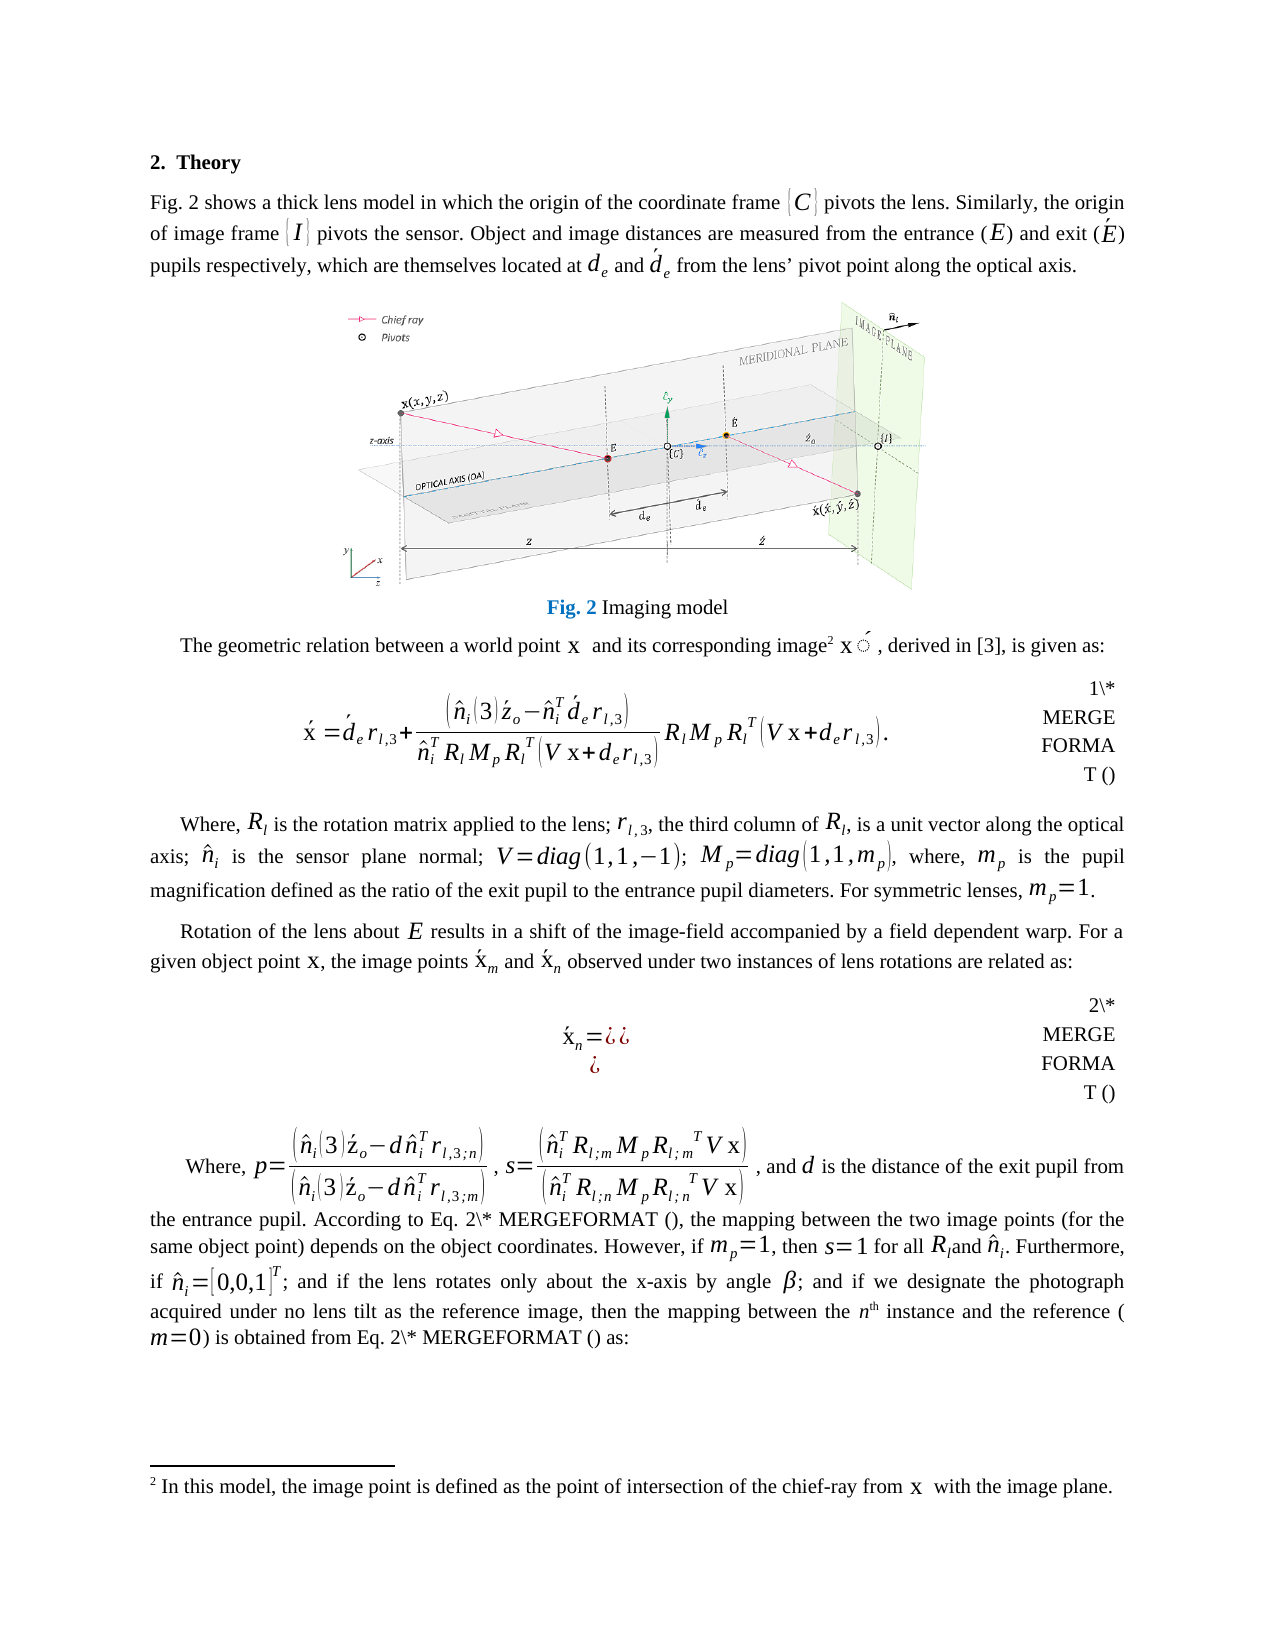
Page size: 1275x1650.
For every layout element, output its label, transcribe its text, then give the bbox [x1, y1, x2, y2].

text Fig. 2 Imaging model [150, 595, 1125, 619]
table_header [1041, 659, 1115, 795]
text Where, is the rotation matrix applied to the lens; , the third column of , is a unit vector along the optical axis; is the sensor plane normal; ; , where, is the pupil magnification defined as the ratio of the exit pupil to the entrance pupil diameters. For symmetric lenses, . [150, 808, 1125, 905]
text Where, , , and is the distance of the exit pupil from the entrance pupil. According to Eq. (2), the mapping between the two image points (for the same object point) depends on the object coordinates. However, if , then for all and . Furthermore, if ; and if the lens rotates only about the x-axis by angle ; and if we designate the photograph acquired under no lens tilt as the reference image, then the mapping between the nth instance and the reference () is obtained from Eq. (2) as: [150, 1125, 1125, 1351]
text Fig. 2 shows a thick lens model in which the origin of the coordinate frame pivots the lens. Similarly, the origin of image frame pivots the sensor. Object and image distances are measured from the entrance () and exit () pupils respectively, which are themselves located at and from the lens’ pivot point along the optical axis. [150, 187, 1125, 282]
table_header [1041, 977, 1115, 1113]
text Rotation of the lens about results in a shift of the image-field accompanied by a field dependent warp. For a given object point , the image points and observed under two instances of lens rotations are related as: [150, 918, 1125, 977]
text 2. Theory [150, 150, 1125, 174]
table_header [150, 977, 1041, 1113]
table_header [150, 659, 1041, 795]
text The geometric relation between a world point and its corresponding image , derived in [3], is given as: [150, 631, 1125, 659]
picture [334, 294, 940, 595]
